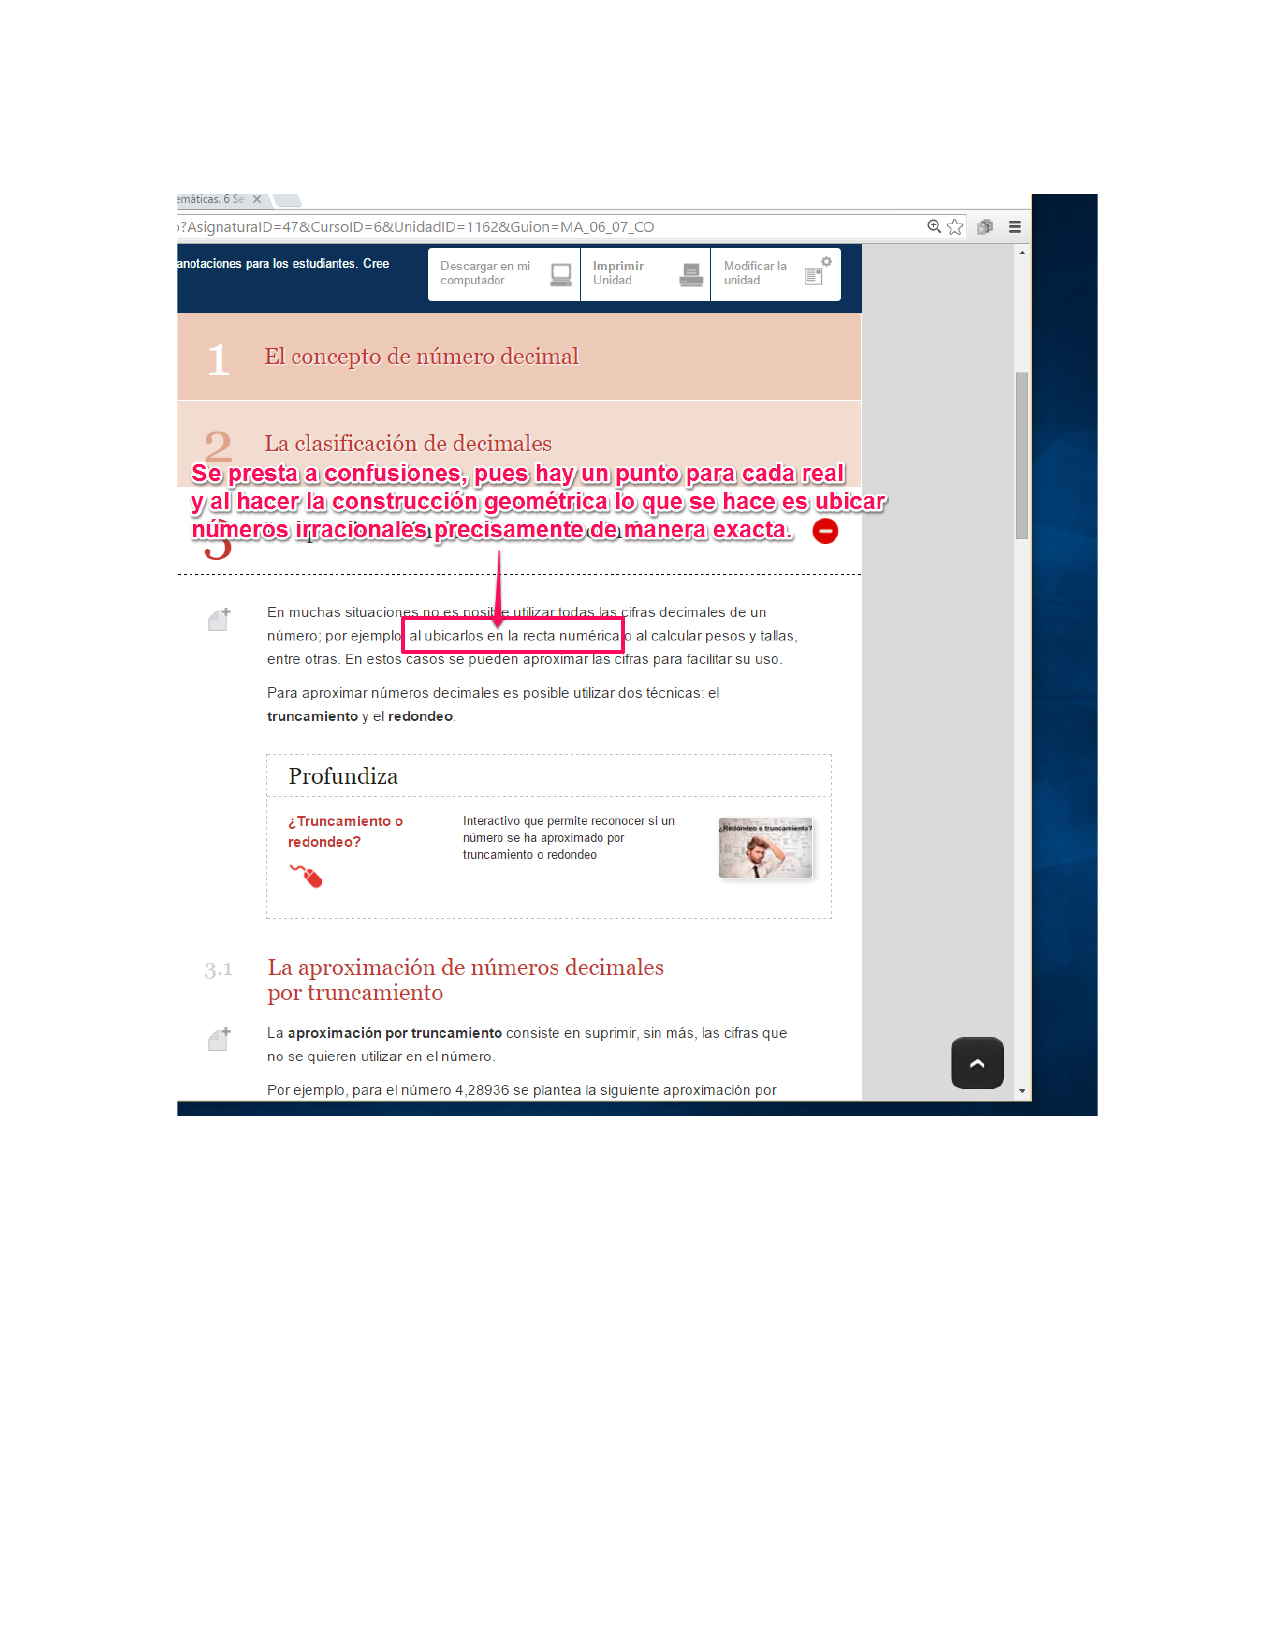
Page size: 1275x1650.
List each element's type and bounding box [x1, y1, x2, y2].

picture [177, 194, 1098, 1116]
